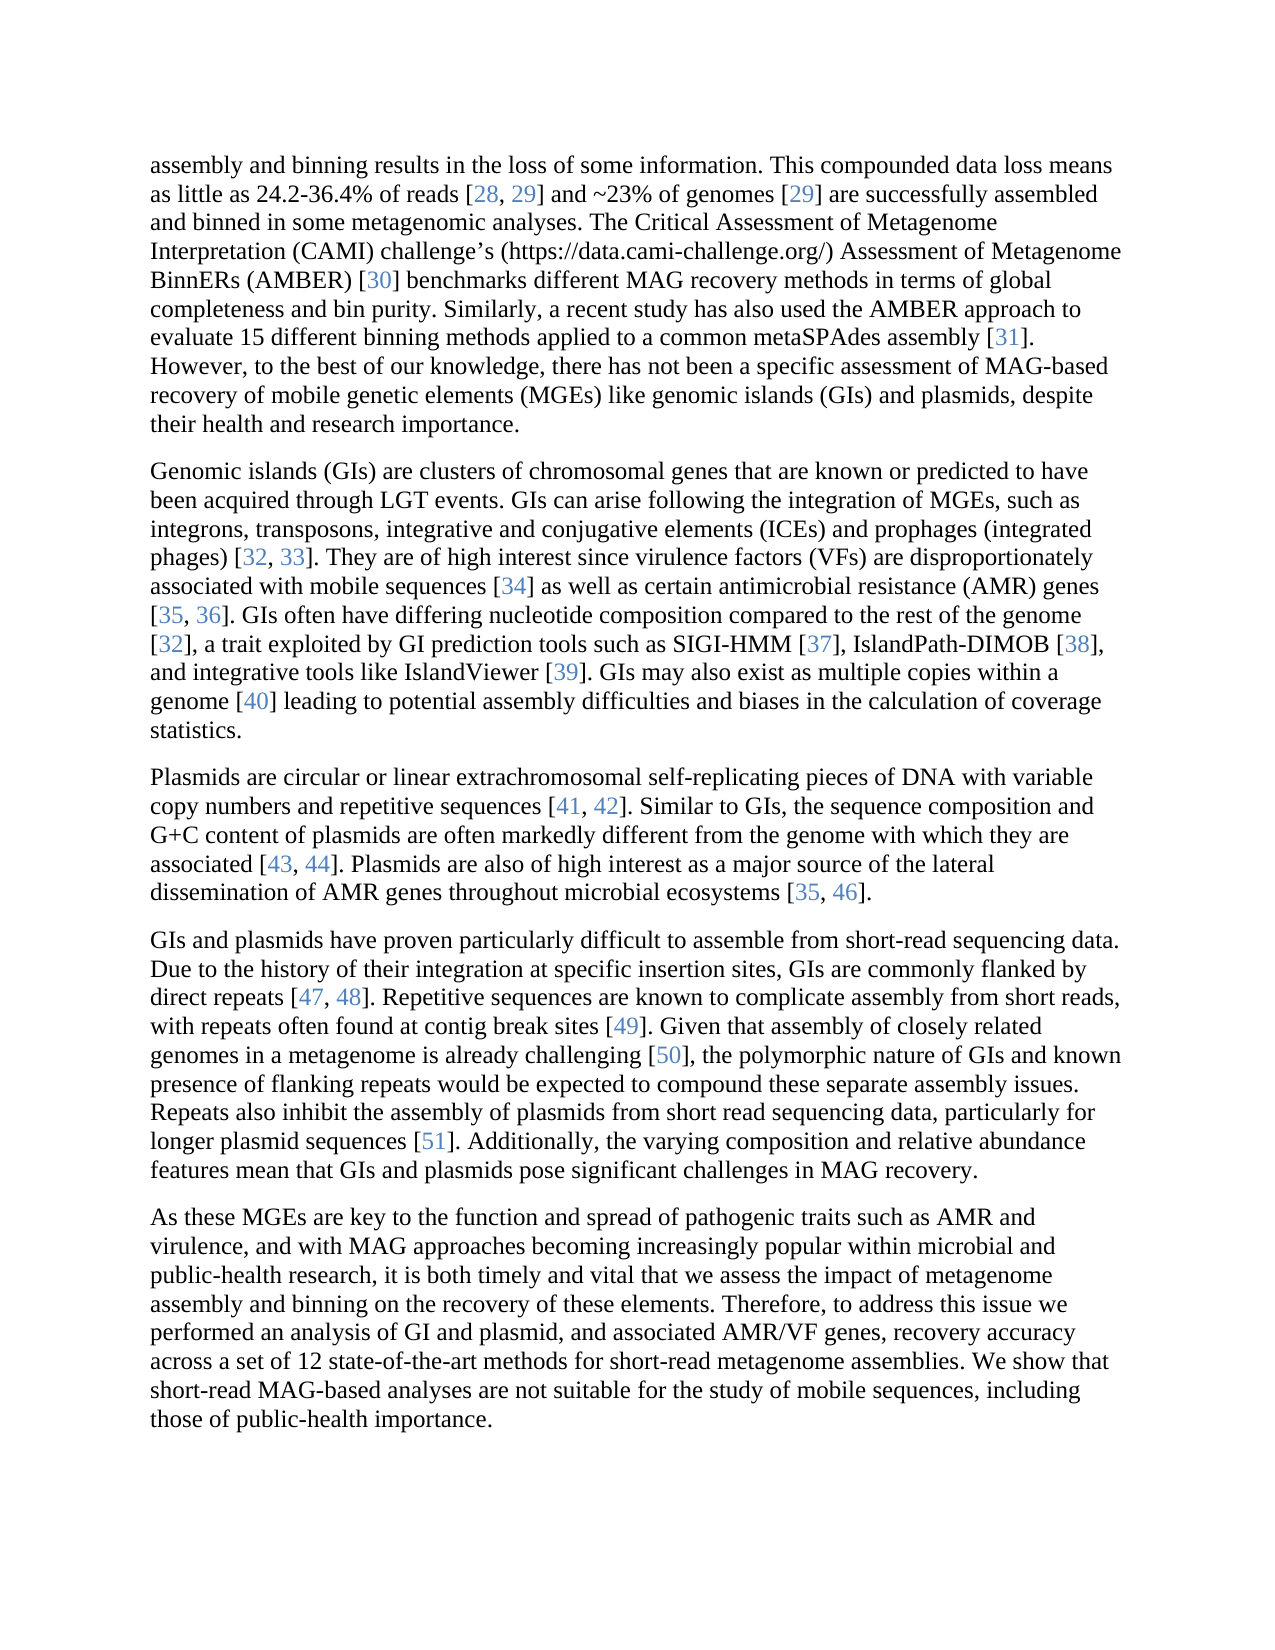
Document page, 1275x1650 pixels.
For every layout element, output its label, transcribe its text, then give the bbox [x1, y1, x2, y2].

text Plasmids are circular or linear extrachromosomal self-replicating pieces of DNA with variable copy numbers and repetitive sequences [41, 42]. Similar to GIs, the sequence composition and G+C content of plasmids are often markedly different from the genome with which they are associated [43, 44]. Plasmids are also of high interest as a major source of the lateral dissemination of AMR genes throughout microbial ecosystems [35, 46]. [150, 762, 1125, 906]
text GIs and plasmids have proven particularly difficult to assemble from short-read sequencing data. Due to the history of their integration at specific insertion sites, GIs are commonly flanked by direct repeats [47, 48]. Repetitive sequences are known to complicate assembly from short reads, with repeats often found at contig break sites [49]. Given that assembly of closely related genomes in a metagenome is already challenging [50], the polymorphic nature of GIs and known presence of flanking repeats would be expected to compound these separate assembly issues. Repeats also inhibit the assembly of plasmids from short read sequencing data, particularly for longer plasmid sequences [51]. Additionally, the varying composition and relative abundance features mean that GIs and plasmids pose significant challenges in MAG recovery. [150, 925, 1125, 1184]
text Genomic islands (GIs) are clusters of chromosomal genes that are known or predicted to have been acquired through LGT events. GIs can arise following the integration of MGEs, such as integrons, transposons, integrative and conjugative elements (ICEs) and prophages (integrated phages) [32, 33]. They are of high interest since virulence factors (VFs) are disproportionately associated with mobile sequences [34] as well as certain antimicrobial resistance (AMR) genes [35, 36]. GIs often have differing nucleotide composition compared to the rest of the genome [32], a trait exploited by GI prediction tools such as SIGI-HMM [37], IslandPath-DIMOB [38], and integrative tools like IslandViewer [39]. GIs may also exist as multiple copies within a genome [40] leading to potential assembly difficulties and biases in the calculation of coverage statistics. [150, 456, 1125, 744]
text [150, 150, 1125, 437]
text As these MGEs are key to the function and spread of pathogenic traits such as AMR and virulence, and with MAG approaches becoming increasingly popular within microbial and public-health research, it is both timely and vital that we assess the impact of metagenome assembly and binning on the recovery of these elements. Therefore, to address this issue we performed an analysis of GI and plasmid, and associated AMR/VF genes, recovery accuracy across a set of 12 state-of-the-art methods for short-read metagenome assemblies. We show that short-read MAG-based analyses are not suitable for the study of mobile sequences, including those of public-health importance. [150, 1202, 1125, 1432]
